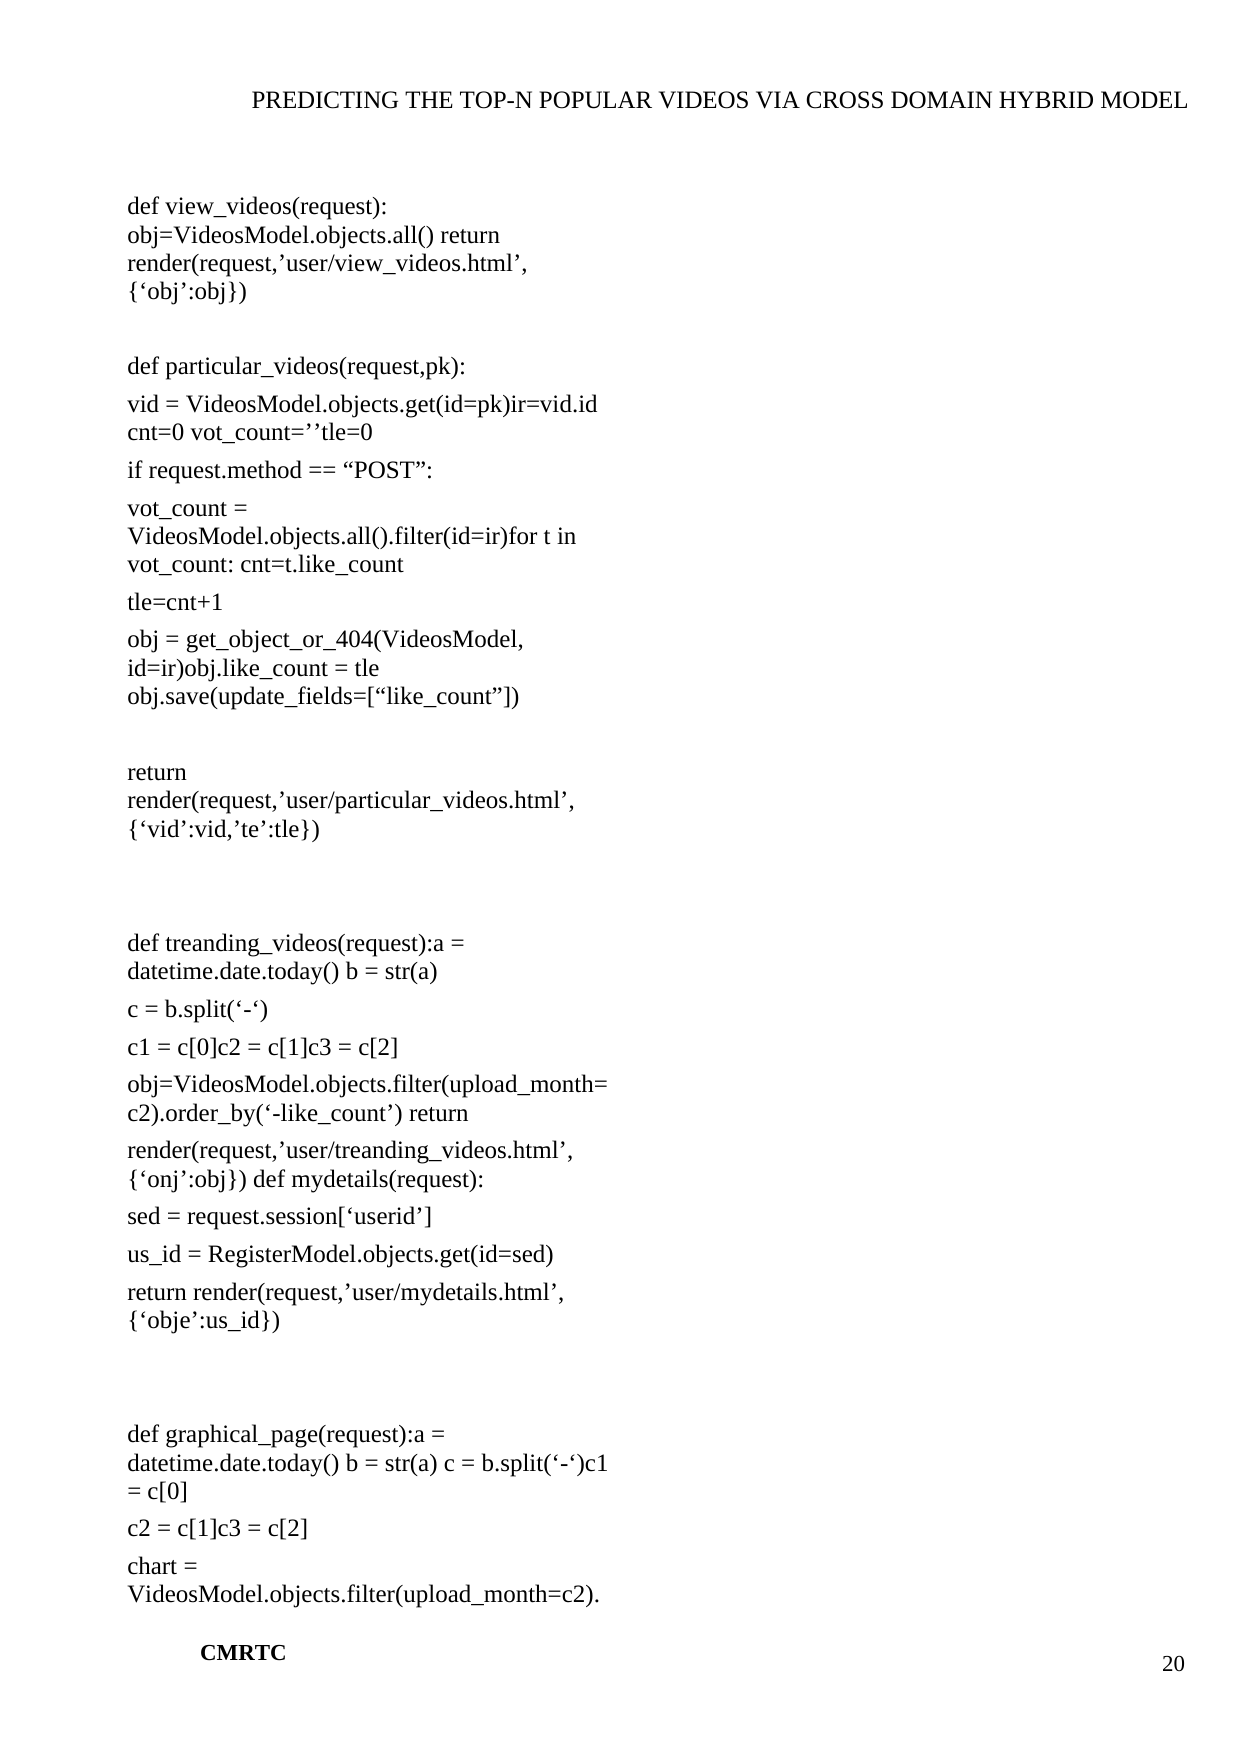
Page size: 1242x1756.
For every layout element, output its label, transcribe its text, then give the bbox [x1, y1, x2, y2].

text c1 = c[0]c2 = c[1]c3 = c[2] [127, 1032, 612, 1061]
text render(request,’user/treanding_videos.html’,{‘onj’:obj}) def mydetails(request): [127, 1136, 612, 1192]
text def particular_videos(request,pk): [127, 352, 612, 380]
text return render(request,’user/particular_videos.html’,{‘vid’:vid,’te’:tle}) [127, 758, 612, 842]
text return render(request,’user/mydetails.html’,{‘obje’:us_id}) [127, 1277, 612, 1334]
text us_id = RegisterModel.objects.get(id=sed) [127, 1240, 612, 1268]
text vot_count = VideosModel.objects.all().filter(id=ir)for t in vot_count: cnt=t.like_count [127, 493, 612, 578]
text obj = get_object_or_404(VideosModel, id=ir)obj.like_count = tle obj.save(update_fields=[“like_count”]) [127, 625, 612, 710]
text c2 = c[1]c3 = c[2] [127, 1514, 612, 1542]
text def graphical_page(request):a = datetime.date.today() b = str(a) c = b.split(‘-‘)c1 = c[0] [127, 1420, 612, 1504]
text tle=cnt+1 [127, 588, 612, 616]
text def view_videos(request): obj=VideosModel.objects.all() return render(request,’user/view_videos.html’,{‘obj’:obj}) [127, 192, 612, 305]
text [127, 1552, 612, 1608]
text obj=VideosModel.objects.filter(upload_month=c2).order_by(‘-like_count’) return [127, 1070, 612, 1126]
text sed = request.session[‘userid’] [127, 1202, 612, 1230]
text c = b.split(‘-‘) [127, 995, 612, 1023]
text vid = VideosModel.objects.get(id=pk)ir=vid.id cnt=0 vot_count=’’tle=0 [127, 390, 612, 446]
text def treanding_videos(request):a = datetime.date.today() b = str(a) [127, 929, 612, 985]
text if request.method == “POST”: [127, 456, 612, 484]
